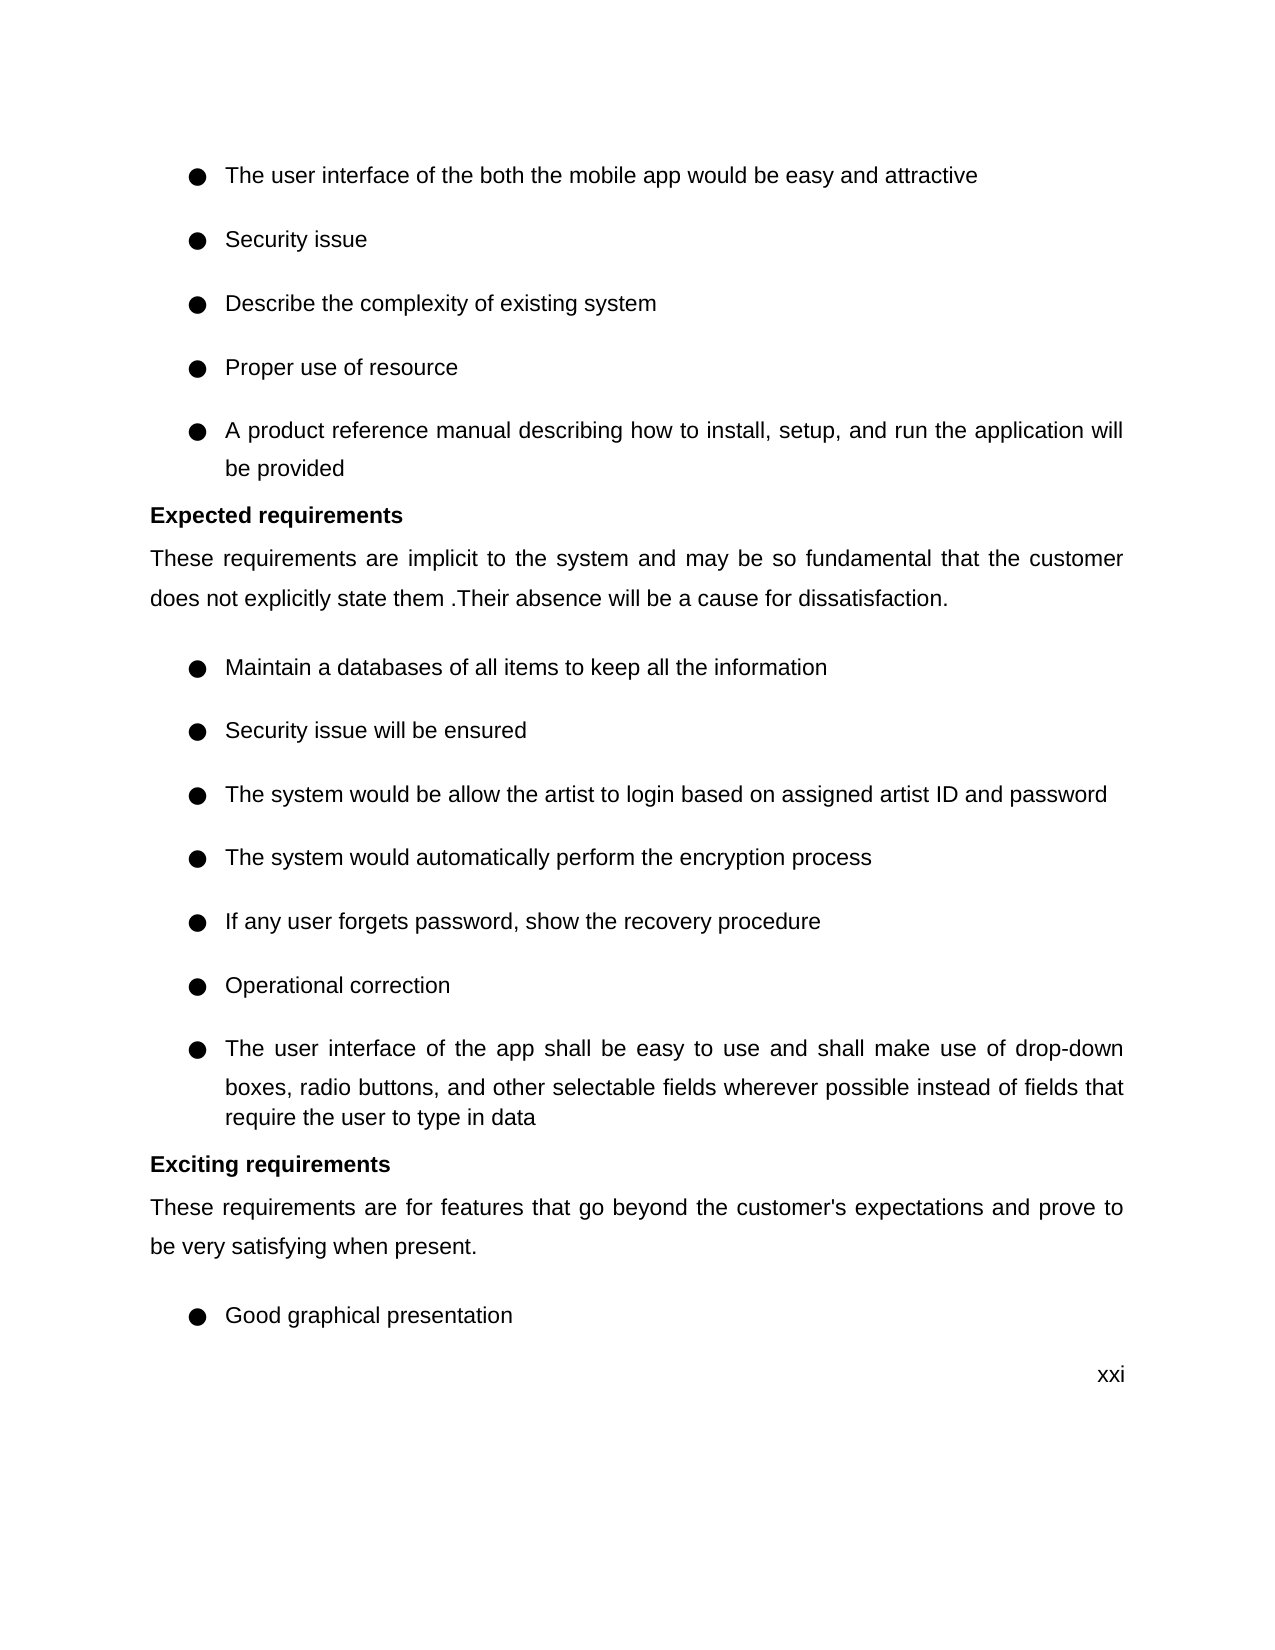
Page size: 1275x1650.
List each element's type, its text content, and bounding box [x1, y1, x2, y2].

text These requirements are for features that go beyond the customer's expectations and prove to be very satisfying when present. [150, 1194, 1125, 1259]
text Expected requirements [150, 502, 1125, 529]
list If any user forgets password, show the recovery procedure [187, 896, 1125, 942]
list The system would automatically perform the encryption process [187, 832, 1125, 879]
list The user interface of the both the mobile app would be easy and attractive [187, 150, 1125, 197]
text Exciting requirements [150, 1151, 1125, 1177]
list The system would be allow the artist to login based on assigned artist ID and password [187, 768, 1125, 815]
list Proper use of resource [187, 341, 1125, 388]
list A product reference manual describing how to install, setup, and run the application will be provided [187, 404, 1125, 482]
list Security issue [187, 214, 1125, 261]
list Security issue will be ensured [187, 704, 1125, 752]
list Good graphical presentation [187, 1289, 1125, 1336]
list The user interface of the app shall be easy to use and shall make use of drop-down boxes, radio buttons, and other selectable fields wherever possible instead of fields that require the user to type in data [187, 1023, 1125, 1130]
list Maintain a databases of all items to keep all the information [187, 641, 1125, 688]
list Describe the complexity of existing system [187, 277, 1125, 324]
list Operational correction [187, 959, 1125, 1006]
text These requirements are implicit to the system and may be so fundamental that the customer does not explicitly state them .Their absence will be a cause for dissatisfaction. [150, 545, 1125, 611]
